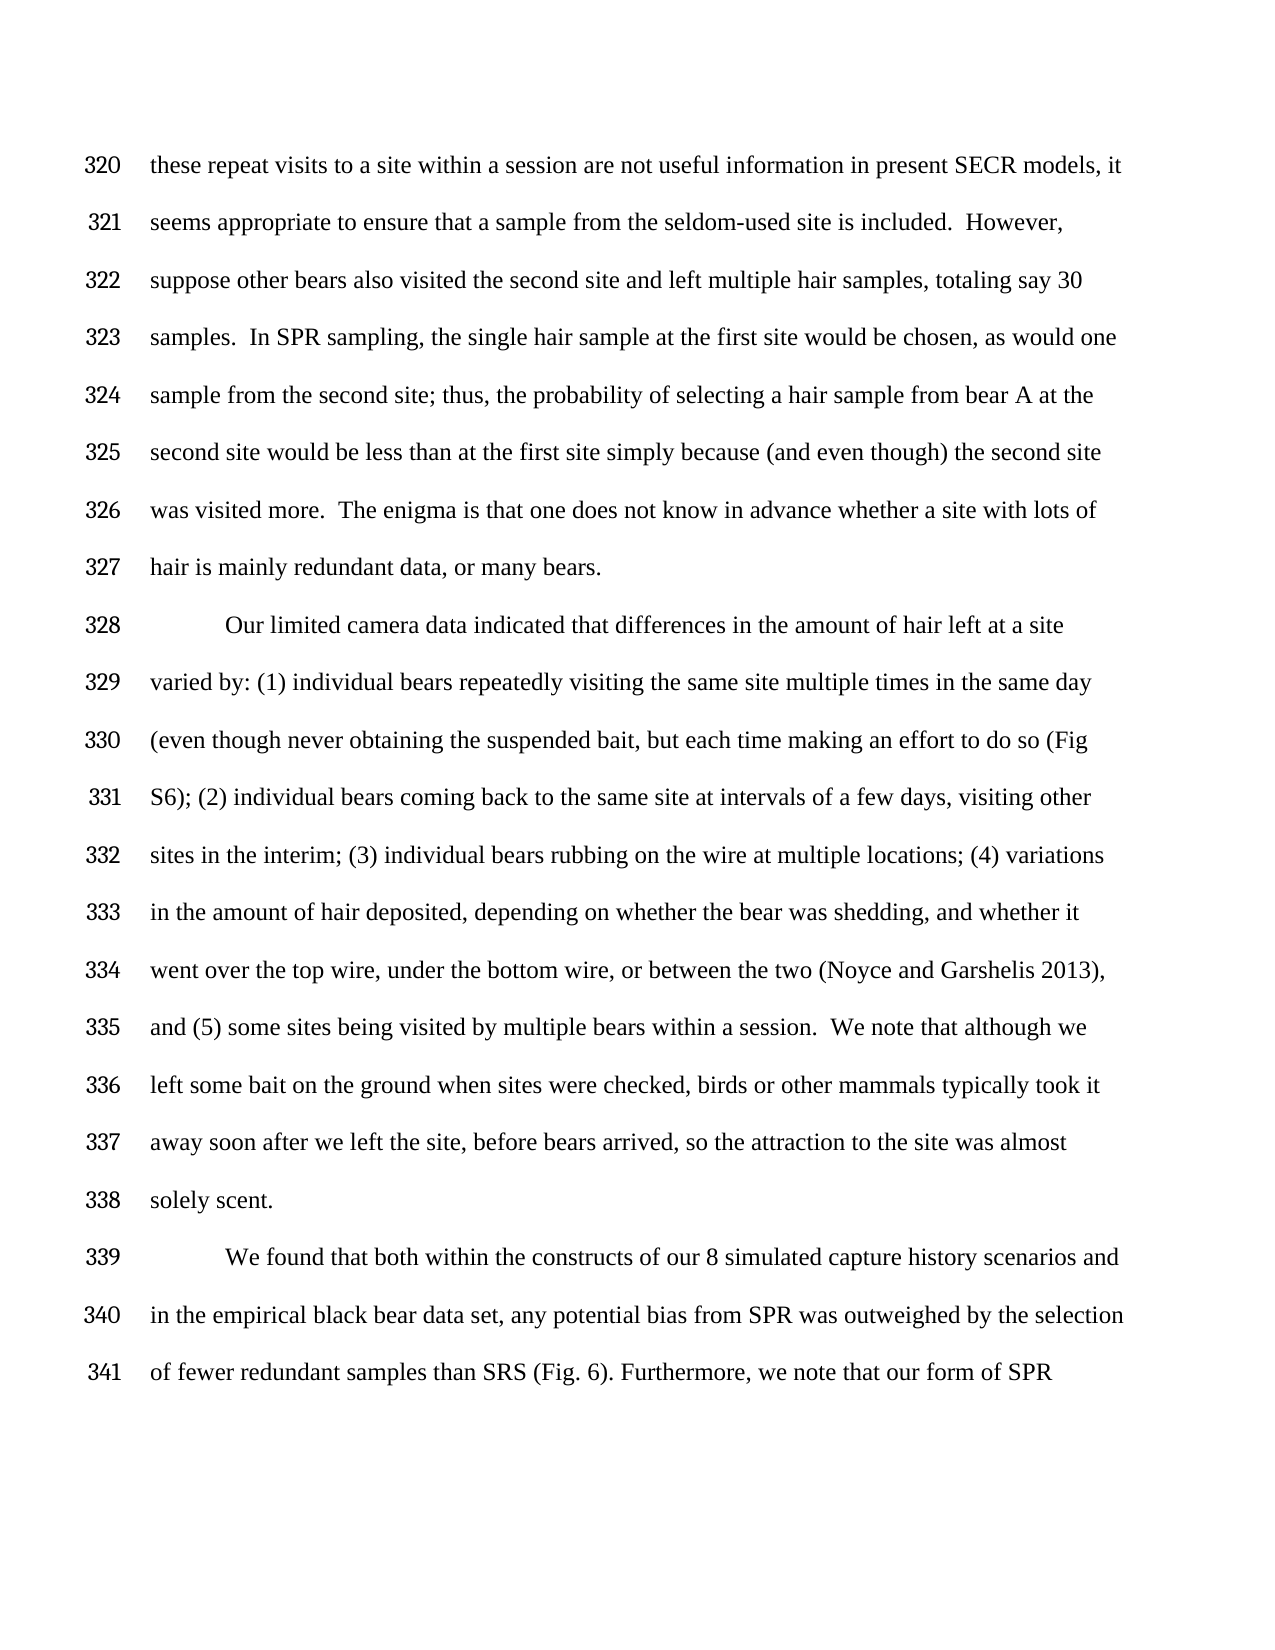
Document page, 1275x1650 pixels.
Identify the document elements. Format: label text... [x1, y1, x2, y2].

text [150, 150, 1125, 581]
text Our limited camera data indicated that differences in the amount of hair left at a site varied by: (1) individual bears repeatedly visiting the same site multiple times in the same day (even though never obtaining the suspended bait, but each time making an effort to do so (Fig S6); (2) individual bears coming back to the same site at intervals of a few days, visiting other sites in the interim; (3) individual bears rubbing on the wire at multiple locations; (4) variations in the amount of hair deposited, depending on whether the bear was shedding, and whether it went over the top wire, under the bottom wire, or between the two (Noyce and Garshelis 2013), and (5) some sites being visited by multiple bears within a session. We note that although we left some bait on the ground when sites were checked, birds or other mammals typically took it away soon after we left the site, before bears arrived, so the attraction to the site was almost solely scent. [150, 610, 1125, 1214]
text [150, 1242, 1125, 1386]
